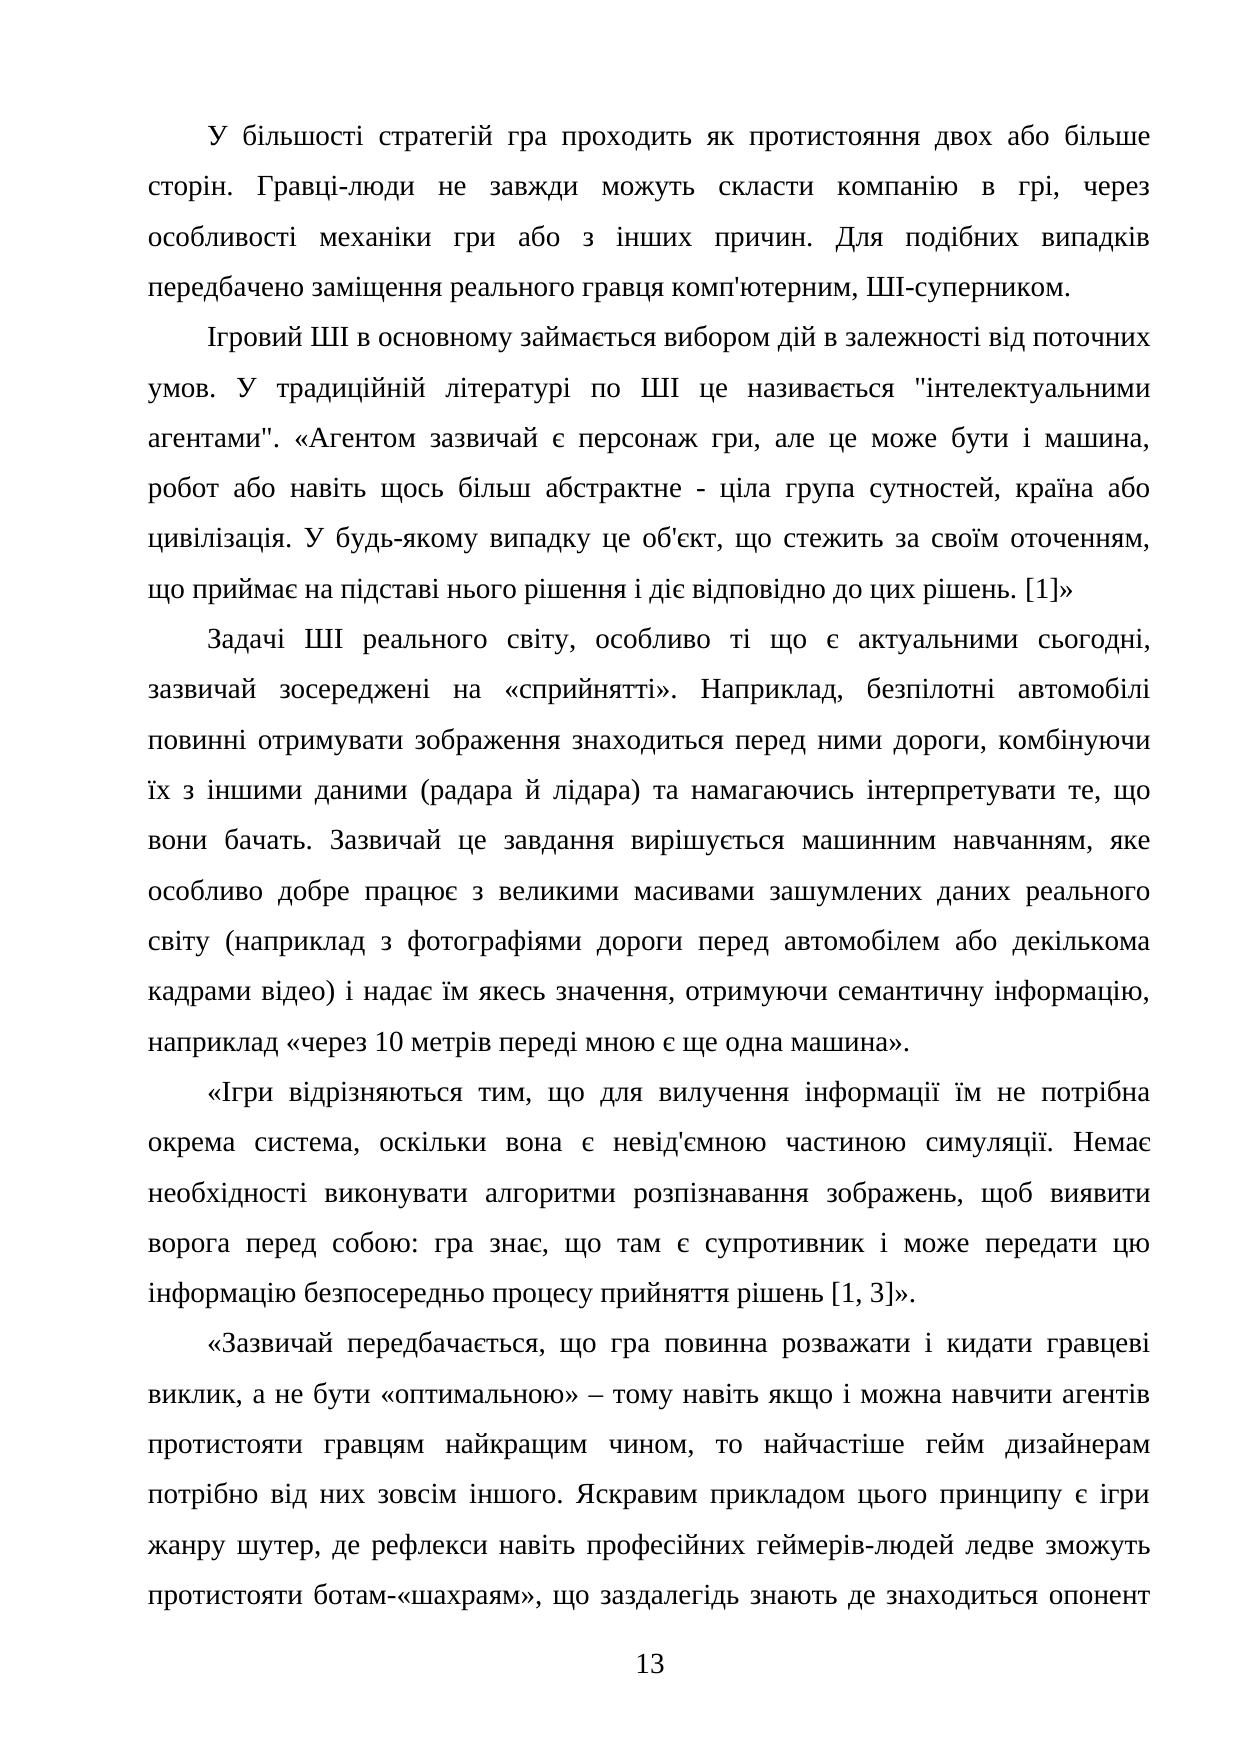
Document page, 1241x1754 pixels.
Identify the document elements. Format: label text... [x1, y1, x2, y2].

text У більшості стратегій гра проходить як протистояння двох або більше сторін. Гравці-люди не завжди можуть скласти компанію в грі, через особливості механіки гри або з інших причин. Для подібних випадків передбачено заміщення реального гравця комп'ютерним, ШІ-суперником. [148, 118, 1152, 303]
text Задачі ШІ реального світу, особливо ті що є актуальними сьогодні, зазвичай зосереджені на «сприйнятті». Наприклад, безпілотні автомобілі повинні отримувати зображення знаходиться перед ними дороги, комбінуючи їх з іншими даними (радара й лідара) та намагаючись інтерпретувати те, що вони бачать. Зазвичай це завдання вирішується машинним навчанням, яке особливо добре працює з великими масивами зашумлених даних реального світу (наприклад з фотографіями дороги перед автомобілем або декількома кадрами відео) і надає їм якесь значення, отримуючи семантичну інформацію, наприклад «через 10 метрів переді мною є ще одна машина». [148, 621, 1152, 1057]
text Ігровий ШІ в основному займається вибором дій в залежності від поточних умов. У традиційній літературі по ШІ це називається "інтелектуальними агентами". «Агентом зазвичай є персонаж гри, але це може бути і машина, робот або навіть щось більш абстрактне - ціла група сутностей, країна або цивілізація. У будь-якому випадку це об'єкт, що стежить за своїм оточенням, що приймає на підставі нього рішення і діє відповідно до цих рішень. [1]» [148, 319, 1152, 604]
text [148, 1326, 1152, 1611]
text «Ігри відрізняються тим, що для вилучення інформації їм не потрібна окрема система, оскільки вона є невід'ємною частиною симуляції. Немає необхідності виконувати алгоритми розпізнавання зображень, щоб виявити ворога перед собою: гра знає, що там є супротивник і може передати цю інформацію безпосередньо процесу прийняття рішень [1, 3]». [148, 1074, 1152, 1309]
